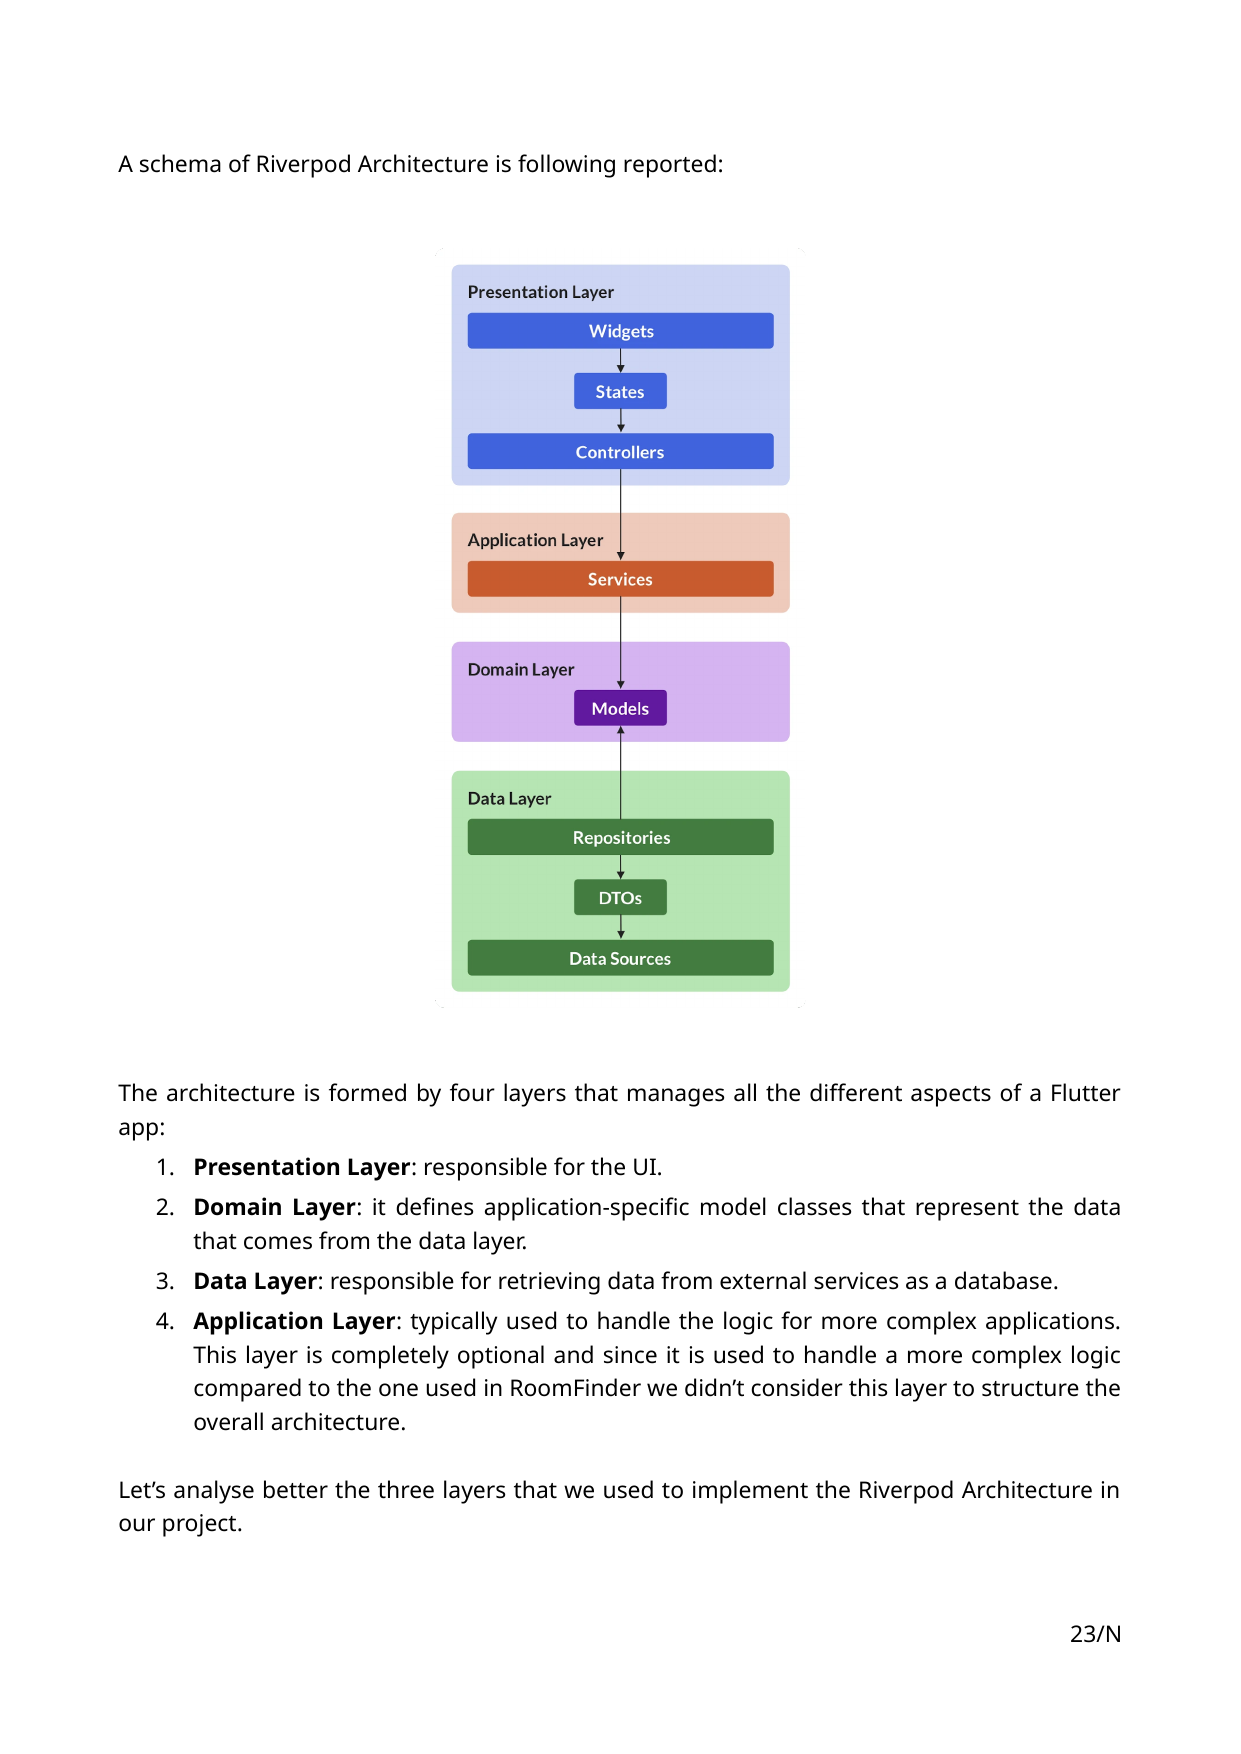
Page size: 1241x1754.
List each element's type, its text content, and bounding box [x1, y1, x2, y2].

list Presentation Layer: responsible for the UI. [156, 1151, 1122, 1182]
picture [435, 248, 805, 1008]
list Domain Layer: it defines application-specific model classes that represent the data that comes from the data layer. [156, 1191, 1122, 1256]
text A schema of Riverpod Architecture is following reported: [118, 148, 1122, 179]
text Let’s analyse better the three layers that we used to implement the Riverpod Architecture in our project. [118, 1473, 1122, 1538]
text The architecture is formed by four layers that manages all the different aspects of a Flutter app: [118, 1077, 1122, 1142]
list Data Layer: responsible for retrieving data from external services as a database. [156, 1265, 1122, 1296]
list Application Layer: typically used to handle the logic for more complex applications. This layer is completely optional and since it is used to handle a more complex logic compared to the one used in RoomFinder we didn’t consider this layer to structure the overall architecture. [156, 1305, 1122, 1437]
